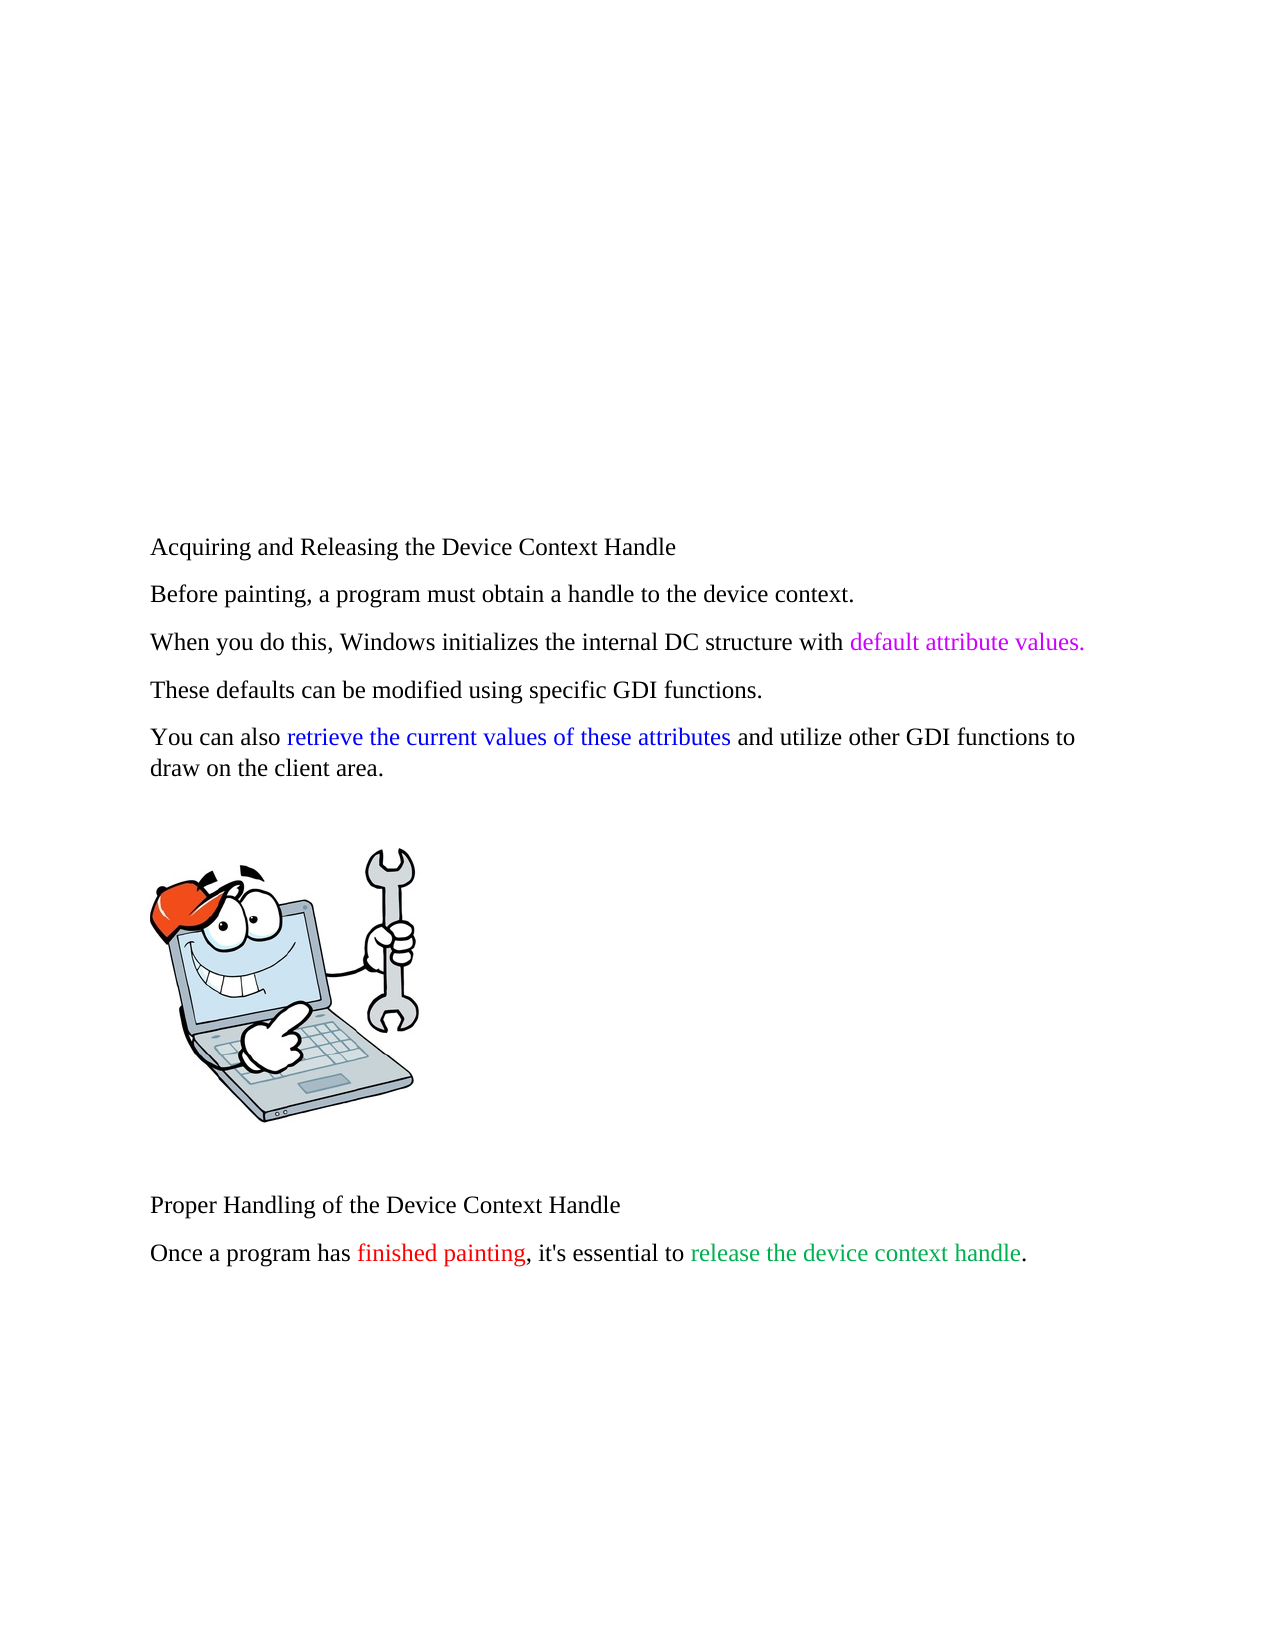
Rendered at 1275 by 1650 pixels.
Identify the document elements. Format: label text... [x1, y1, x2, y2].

text Once a program has finished painting, it's essential to release the device context handle. [150, 1238, 1125, 1267]
text You can also retrieve the current values of these attributes and utilize other GDI functions to draw on the client area. [150, 722, 1125, 782]
text Before painting, a program must obtain a handle to the device context. [150, 579, 1125, 608]
picture [150, 848, 426, 1124]
text These defaults can be modified using specific GDI functions. [150, 675, 1125, 703]
text Proper Handling of the Device Context Handle [150, 1191, 1125, 1219]
text When you do this, Windows initializes the internal DC structure with default attribute values. [150, 627, 1125, 656]
text Acquiring and Releasing the Device Context Handle [150, 532, 1125, 560]
